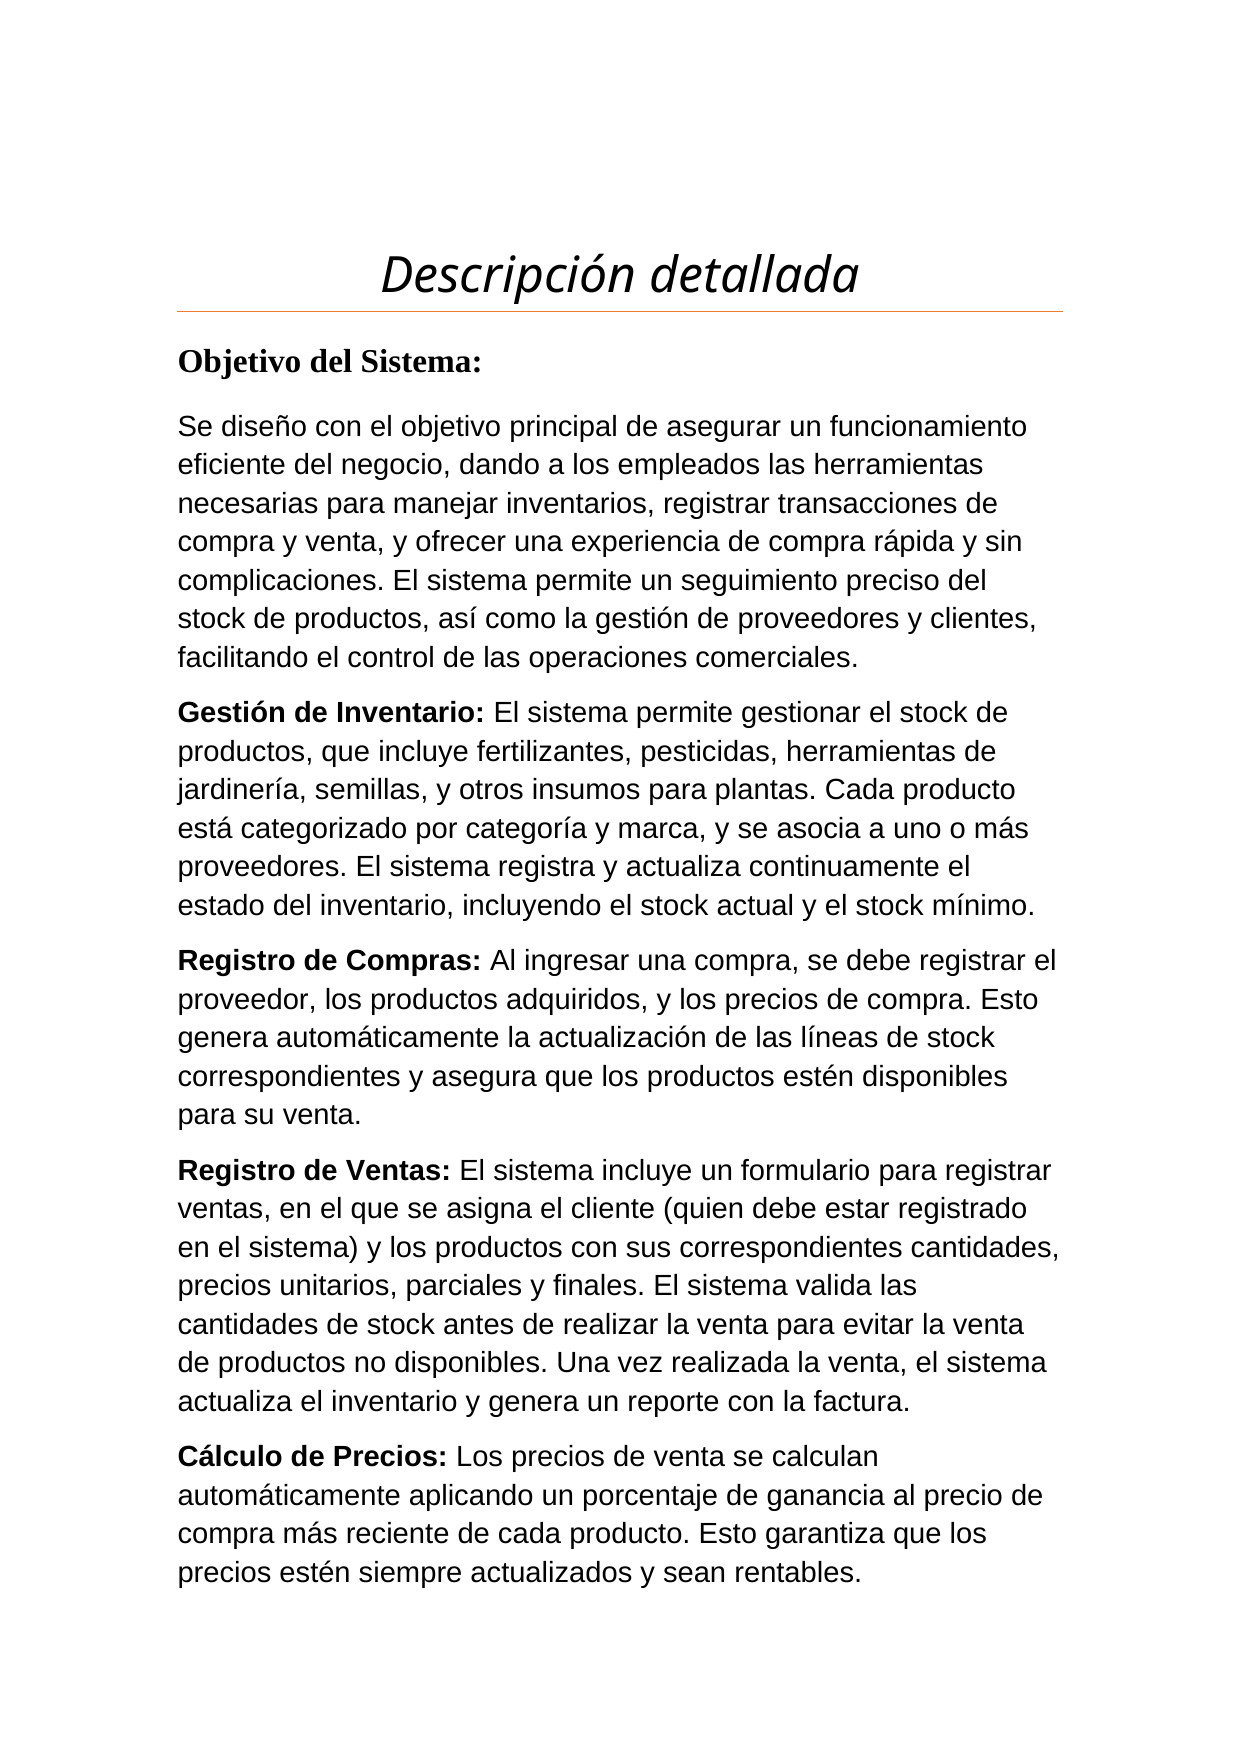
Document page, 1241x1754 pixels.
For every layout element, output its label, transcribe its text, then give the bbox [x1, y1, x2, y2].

text Se diseño con el objetivo principal de asegurar un funcionamiento eficiente del negocio, dando a los empleados las herramientas necesarias para manejar inventarios, registrar transacciones de compra y venta, y ofrecer una experiencia de compra rápida y sin complicaciones. El sistema permite un seguimiento preciso del stock de productos, así como la gestión de proveedores y clientes, facilitando el control de las operaciones comerciales. [177, 409, 1063, 674]
text Cálculo de Precios: Los precios de venta se calculan automáticamente aplicando un porcentaje de ganancia al precio de compra más reciente de cada producto. Esto garantiza que los precios estén siempre actualizados y sean rentables. [177, 1439, 1063, 1588]
text Objetivo del Sistema: [177, 341, 1063, 380]
text Registro de Ventas: El sistema incluye un formulario para registrar ventas, en el que se asigna el cliente (quien debe estar registrado en el sistema) y los productos con sus correspondientes cantidades, precios unitarios, parciales y finales. El sistema valida las cantidades de stock antes de realizar la venta para evitar la venta de productos no disponibles. Una vez realizada la venta, el sistema actualiza el inventario y genera un reporte con la factura. [177, 1153, 1063, 1417]
subtitle Descripción detallada [177, 239, 1063, 311]
text Gestión de Inventario: El sistema permite gestionar el stock de productos, que incluye fertilizantes, pesticidas, herramientas de jardinería, semillas, y otros insumos para plantas. Cada producto está categorizado por categoría y marca, y se asocia a uno o más proveedores. El sistema registra y actualiza continuamente el estado del inventario, incluyendo el stock actual y el stock mínimo. [177, 695, 1063, 922]
text Registro de Compras: Al ingresar una compra, se debe registrar el proveedor, los productos adquiridos, y los precios de compra. Esto genera automáticamente la actualización de las líneas de stock correspondientes y asegura que los productos estén disponibles para su venta. [177, 943, 1063, 1131]
